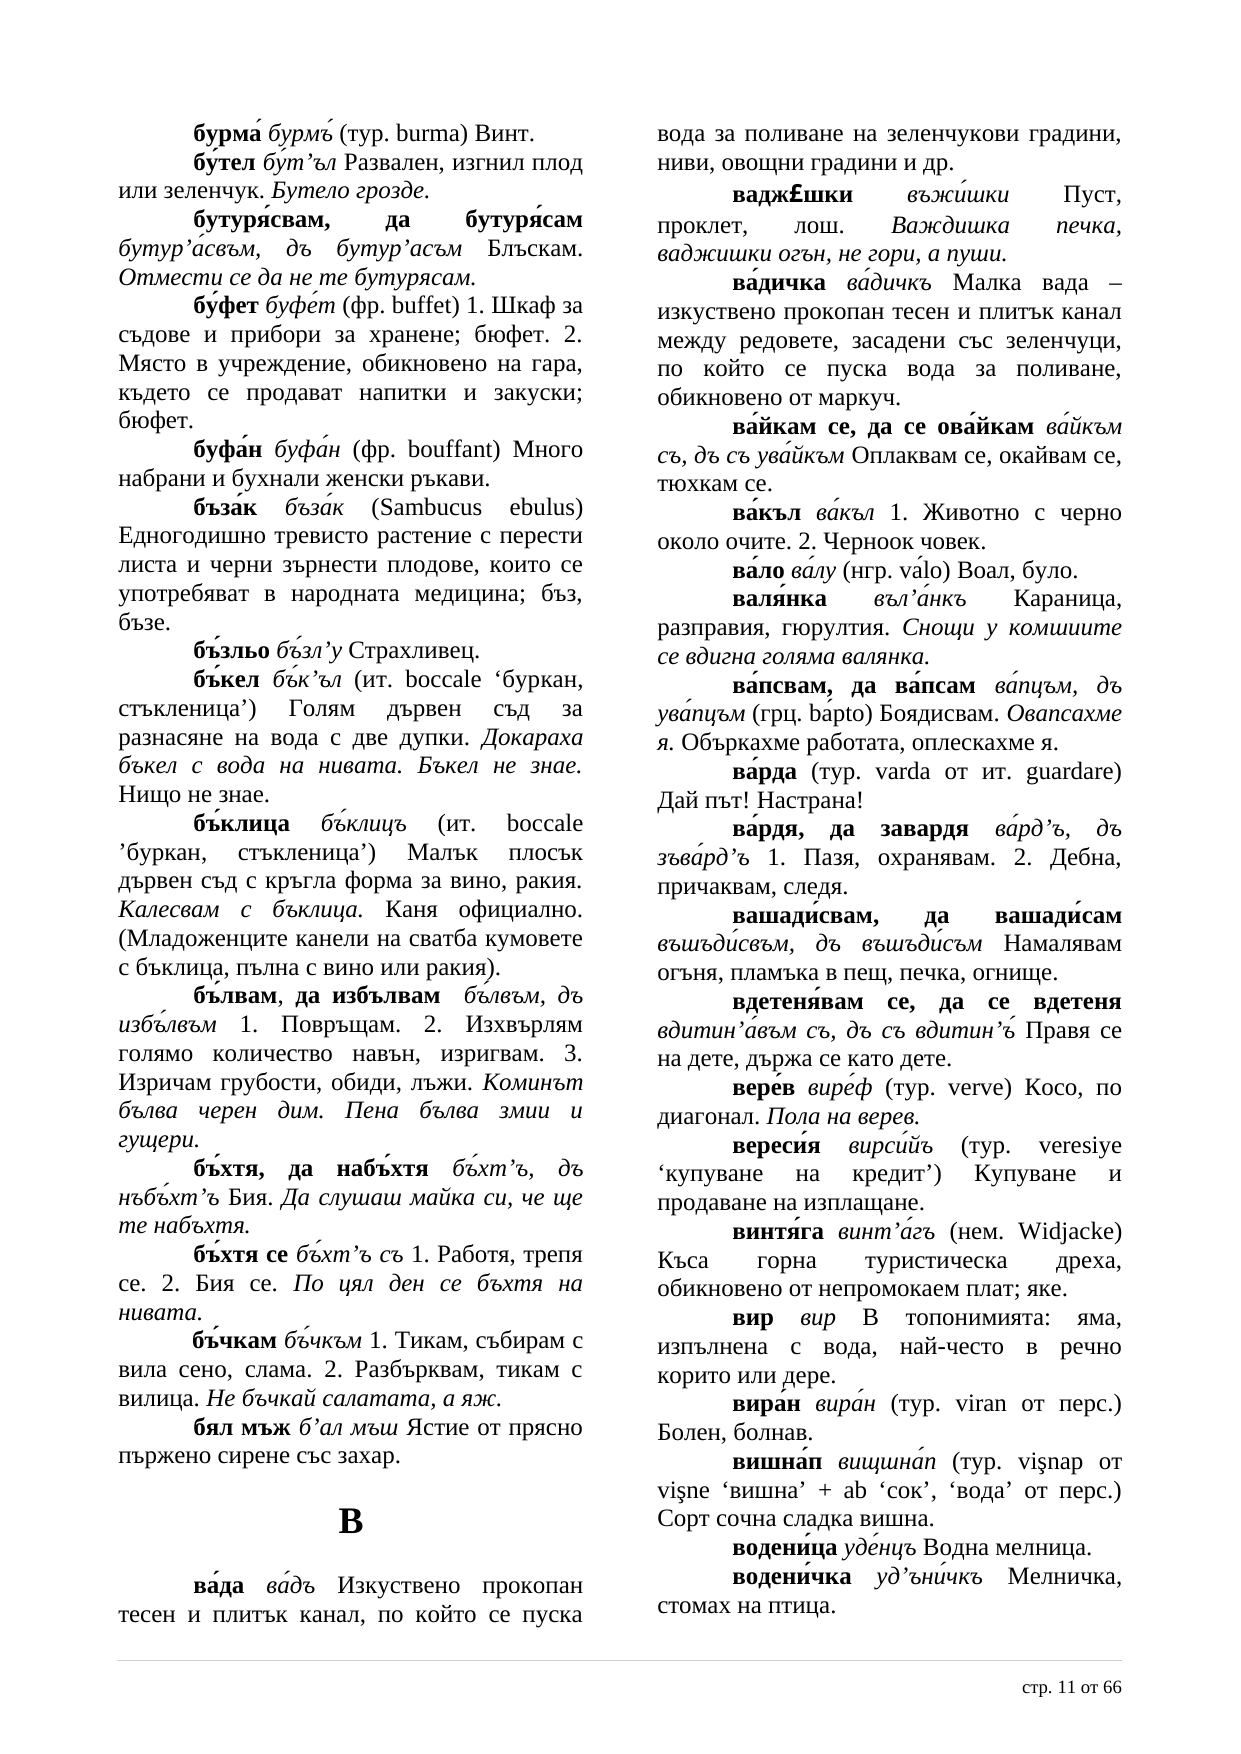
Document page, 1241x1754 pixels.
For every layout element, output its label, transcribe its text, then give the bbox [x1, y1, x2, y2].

text вдетеня́вам се, да се вдетеня́ вдитин’а́въм съ, дъ съ вдитин’ъ́ Правя се на дете, държа се като дете. [657, 986, 1122, 1072]
text бъ́хтя се бъ́хт’ъ съ 1. Работя, трепя се. 2. Бия се. По цял ден се бъхтя на нивата. [118, 1239, 583, 1326]
text ва́рдя, да завардя ва́рд’ъ, дъ зъва́рд’ъ 1. Пазя, охранявам. 2. Дебна, причаквам, следя. [657, 813, 1122, 900]
text вишна́п вищшна́п (тур. vişnap от vişnе ‘вишна’ + ab ‘сок’, ‘вода’ от перс.) Сорт сочна сладка вишна. [657, 1446, 1122, 1532]
text бутуря́свам, да бутуря́сам бутур’а́свъм, дъ бутур’асъм Блъскам. Отмести се да не те бутурясам. [118, 204, 583, 291]
text буфа́н буфа́н (фр. bouffant) Много набрани и бухнали женски ръкави. [118, 434, 583, 492]
text винтя́га винт’а́гъ (нем. Widjacke) Къса горна туристическа дреха, обикновено от непромокаем плат; яке. [657, 1216, 1122, 1302]
text валя́нка въл’а́нкъ Караница, разправия, гюрултия. Снощи у комшиите се вдигна голяма валянка. [657, 583, 1122, 670]
text вереси́я вирси́йъ (тур. veresiye ‘купуване на кредит’) Купуване и продаване на изплащане. [657, 1130, 1122, 1216]
text бъ́клица бъ́клицъ (ит. boccale ’буркан, стъкленица’) Малък плосък дървен съд с кръгла форма за вино, ракия. Калесвам с бъклица. Каня официално. (Младоженците канели на сватба кумовете с бъклица, пълна с вино или ракия). [118, 808, 583, 981]
text ва́йкам се, да се ова́йкам ва́йкъм съ, дъ съ ува́йкъм Оплаквам се, окайвам се, тюхкам се. [657, 411, 1122, 497]
text водени́чка уд’ъни́чкъ Мелничка, стомах на птица. [657, 1561, 1122, 1618]
text вира́н вира́н (тур. viran от перс.) Болен, болнав. [657, 1388, 1122, 1446]
text бъ́хтя, да набъ́хтя бъ́хт’ъ, дъ нъбъ́хт’ъ Бия. Да слушаш майка си, че ще те набъхтя. [118, 1153, 583, 1239]
text бъ́чкам бъ́чкъм 1. Тикам, събирам с вила сено, слама. 2. Разбърквам, тикам с вилица. Не бъчкай салатата, а яж. [118, 1326, 583, 1412]
text бял мъж б’ал мъш Ястие от прясно пържено сирене със захар. [118, 1412, 583, 1469]
text вере́в вире́ф (тур. verve) Косо, по диагонал. Пола на верев. [657, 1072, 1122, 1130]
text бъ́зльо бъ́зл’у Страхливец. [118, 636, 583, 664]
text вир вир В топонимията: яма, изпълнена с вода, най-често в речно корито или дере. [657, 1302, 1122, 1388]
text бъ́лвам, да избълвам бъ́лвъм, дъ избъ́лвъм 1. Повръщам. 2. Изхвърлям голямо количество навън, изригвам. 3. Изричам грубости, обиди, лъжи. Коминът бълва черен дим. Пена бълва змии и гущери. [118, 981, 583, 1153]
text бъ́кел бъ́к’ъл (ит. boccale ‘буркан, стъкленица’) Голям дървен съд за разнасяне на вода с две дупки. Докараха бъкел с вода на нивата. Бъкел не знае. Нищо не знае. [118, 664, 583, 808]
text вашади́свам, да вашади́сам въшъди́свъм, дъ въшъди́съм Намалявам огъня, пламъка в пещ, печка, огнище. [657, 900, 1122, 986]
text бъза́к бъза́к (Sambucus ebulus) Едногодишно тревисто растение с перести листа и черни зърнести плодове, които се употребяват в народната медицина; бъз, бъзе. [118, 492, 583, 636]
text ва́рда (тур. varda от ит. guardare) Дай път! Настрана! [657, 756, 1122, 813]
text бурма́ бурмъ́ (тур. burma) Винт. [118, 118, 583, 147]
text ва́да ва́дъ Изкуствено прокопан тесен и плитък канал, по който се пуска вода за поливане на зеленчукови градини, ниви, овощни градини и др. [657, 118, 1122, 176]
text ва́да ва́дъ Изкуствено прокопан тесен и плитък канал, по който се пуска вода за поливане на зеленчукови градини, ниви, овощни градини и др. [118, 1570, 583, 1627]
text ва́къл ва́къл 1. Животно с черно около очите. 2. Черноок човек. [657, 497, 1122, 555]
subtitle В [118, 1498, 583, 1541]
text бу́фет буфе́т (фр. buffet) 1. Шкаф за съдове и прибори за хранене; бюфет. 2. Място в учреждение, обикновено на гара, където се продават напитки и закуски; бюфет. [118, 291, 583, 434]
text ва́ло ва́лу (нгр. vа́lo) Воал, було. [657, 555, 1122, 583]
text бу́тел бу́т’ъл Развален, изгнил плод или зеленчук. Бутело грозде. [118, 147, 583, 204]
text ва́псвам, да ва́псам ва́пцъм, дъ ува́пцъм (грц. bа́pto) Боядисвам. Овапсахме я. Объркахме работата, оплескахме я. [657, 670, 1122, 756]
text ва́дичка ва́дичкъ Малка вада – изкуствено прокопан тесен и плитък канал между редовете, засадени със зеленчуци, по който се пуска вода за поливане, обикновено от маркуч. [657, 267, 1122, 411]
text вадж£шки въжи́шки Пуст, проклет, лош. Важдишка печка, ваджишки огън, не гори, а пуши. [657, 176, 1122, 267]
text водени́ца уде́нцъ Водна мелница. [657, 1532, 1122, 1561]
